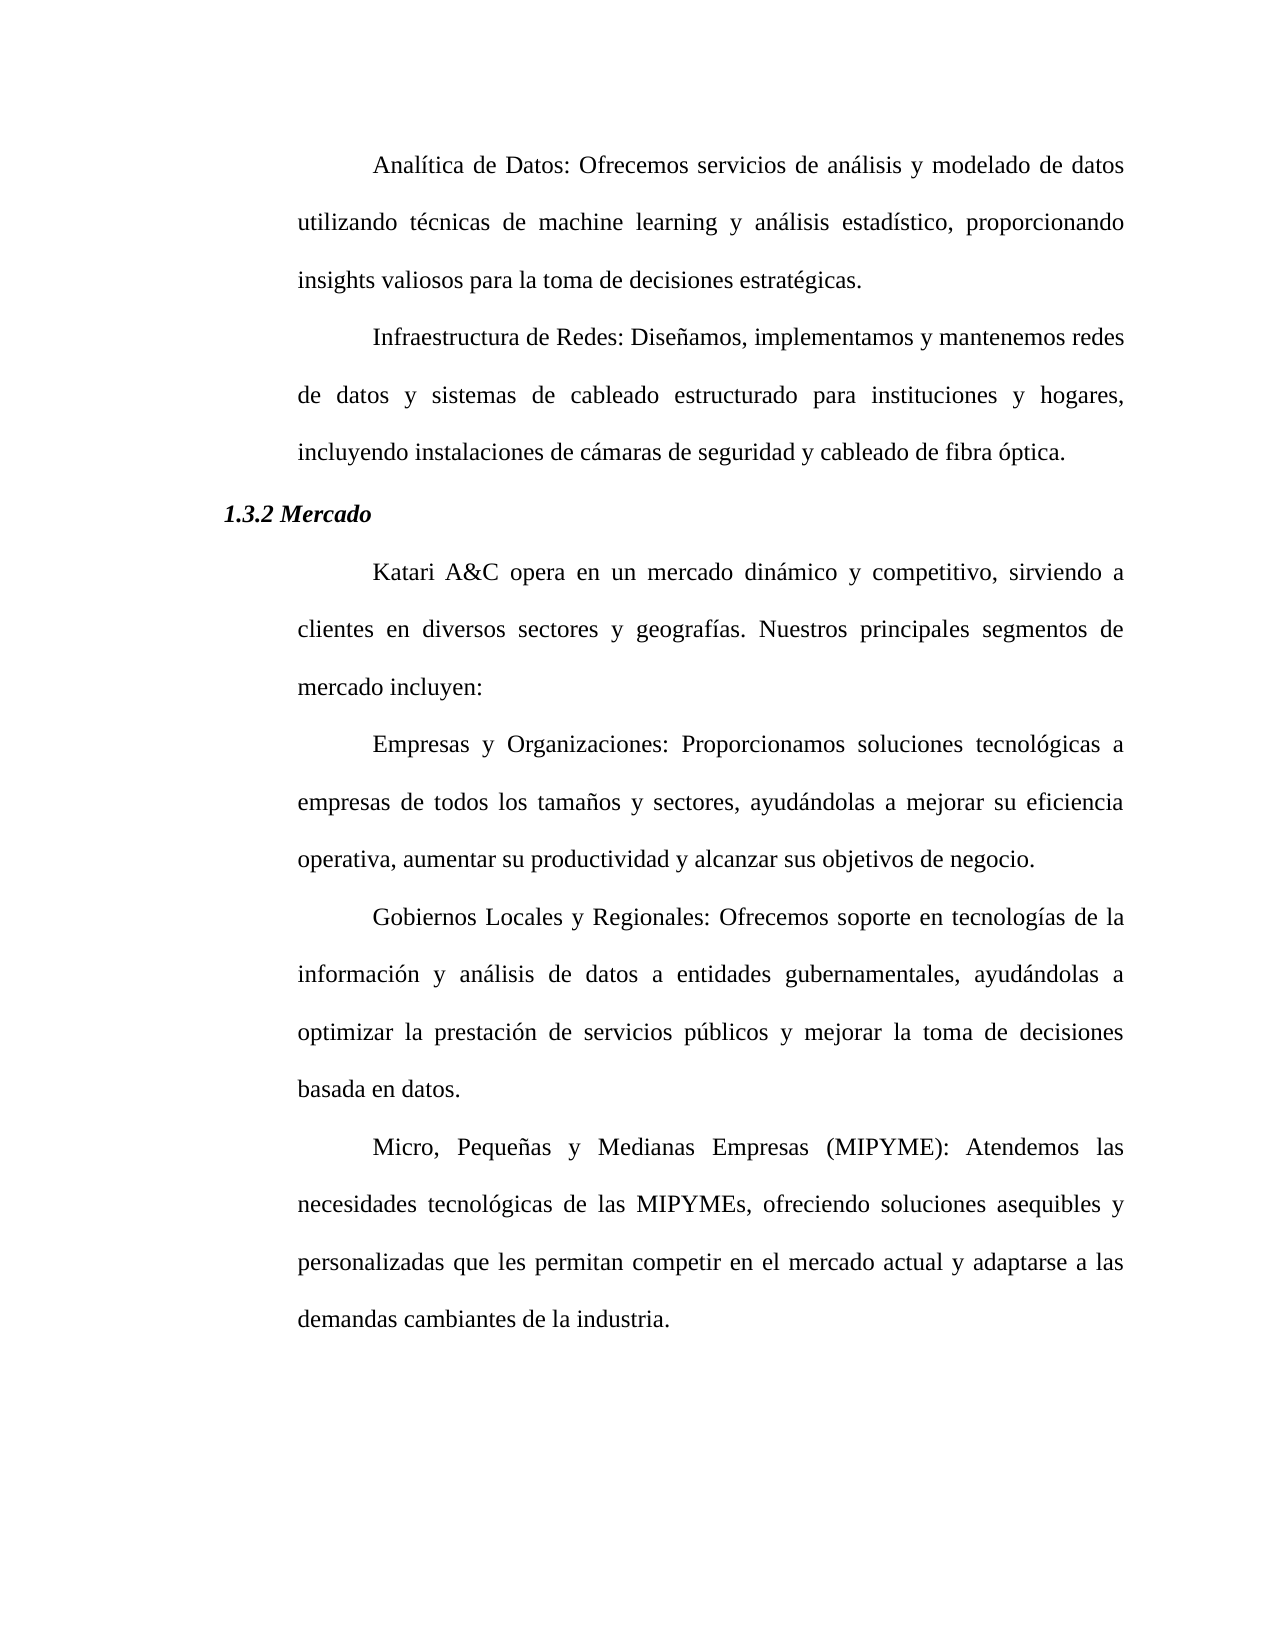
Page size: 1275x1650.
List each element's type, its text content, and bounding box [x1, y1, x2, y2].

text Empresas y Organizaciones: Proporcionamos soluciones tecnológicas a empresas de todos los tamaños y sectores, ayudándolas a mejorar su eficiencia operativa, aumentar su productividad y alcanzar sus objetivos de negocio. [297, 729, 1125, 873]
text Analítica de Datos: Ofrecemos servicios de análisis y modelado de datos utilizando técnicas de machine learning y análisis estadístico, proporcionando insights valiosos para la toma de decisiones estratégicas. [297, 150, 1125, 294]
text Micro, Pequeñas y Medianas Empresas (MIPYME): Atendemos las necesidades tecnológicas de las MIPYMEs, ofreciendo soluciones asequibles y personalizadas que les permitan competir en el mercado actual y adaptarse a las demandas cambiantes de la industria. [297, 1132, 1125, 1333]
title 1.3.2 Mercado [224, 499, 1125, 528]
text Gobiernos Locales y Regionales: Ofrecemos soporte en tecnologías de la información y análisis de datos a entidades gubernamentales, ayudándolas a optimizar la prestación de servicios públicos y mejorar la toma de decisiones basada en datos. [297, 902, 1125, 1103]
text Katari A&C opera en un mercado dinámico y competitivo, sirviendo a clientes en diversos sectores y geografías. Nuestros principales segmentos de mercado incluyen: [297, 557, 1125, 700]
text Infraestructura de Redes: Diseñamos, implementamos y mantenemos redes de datos y sistemas de cableado estructurado para instituciones y hogares, incluyendo instalaciones de cámaras de seguridad y cableado de fibra óptica. [297, 322, 1125, 466]
